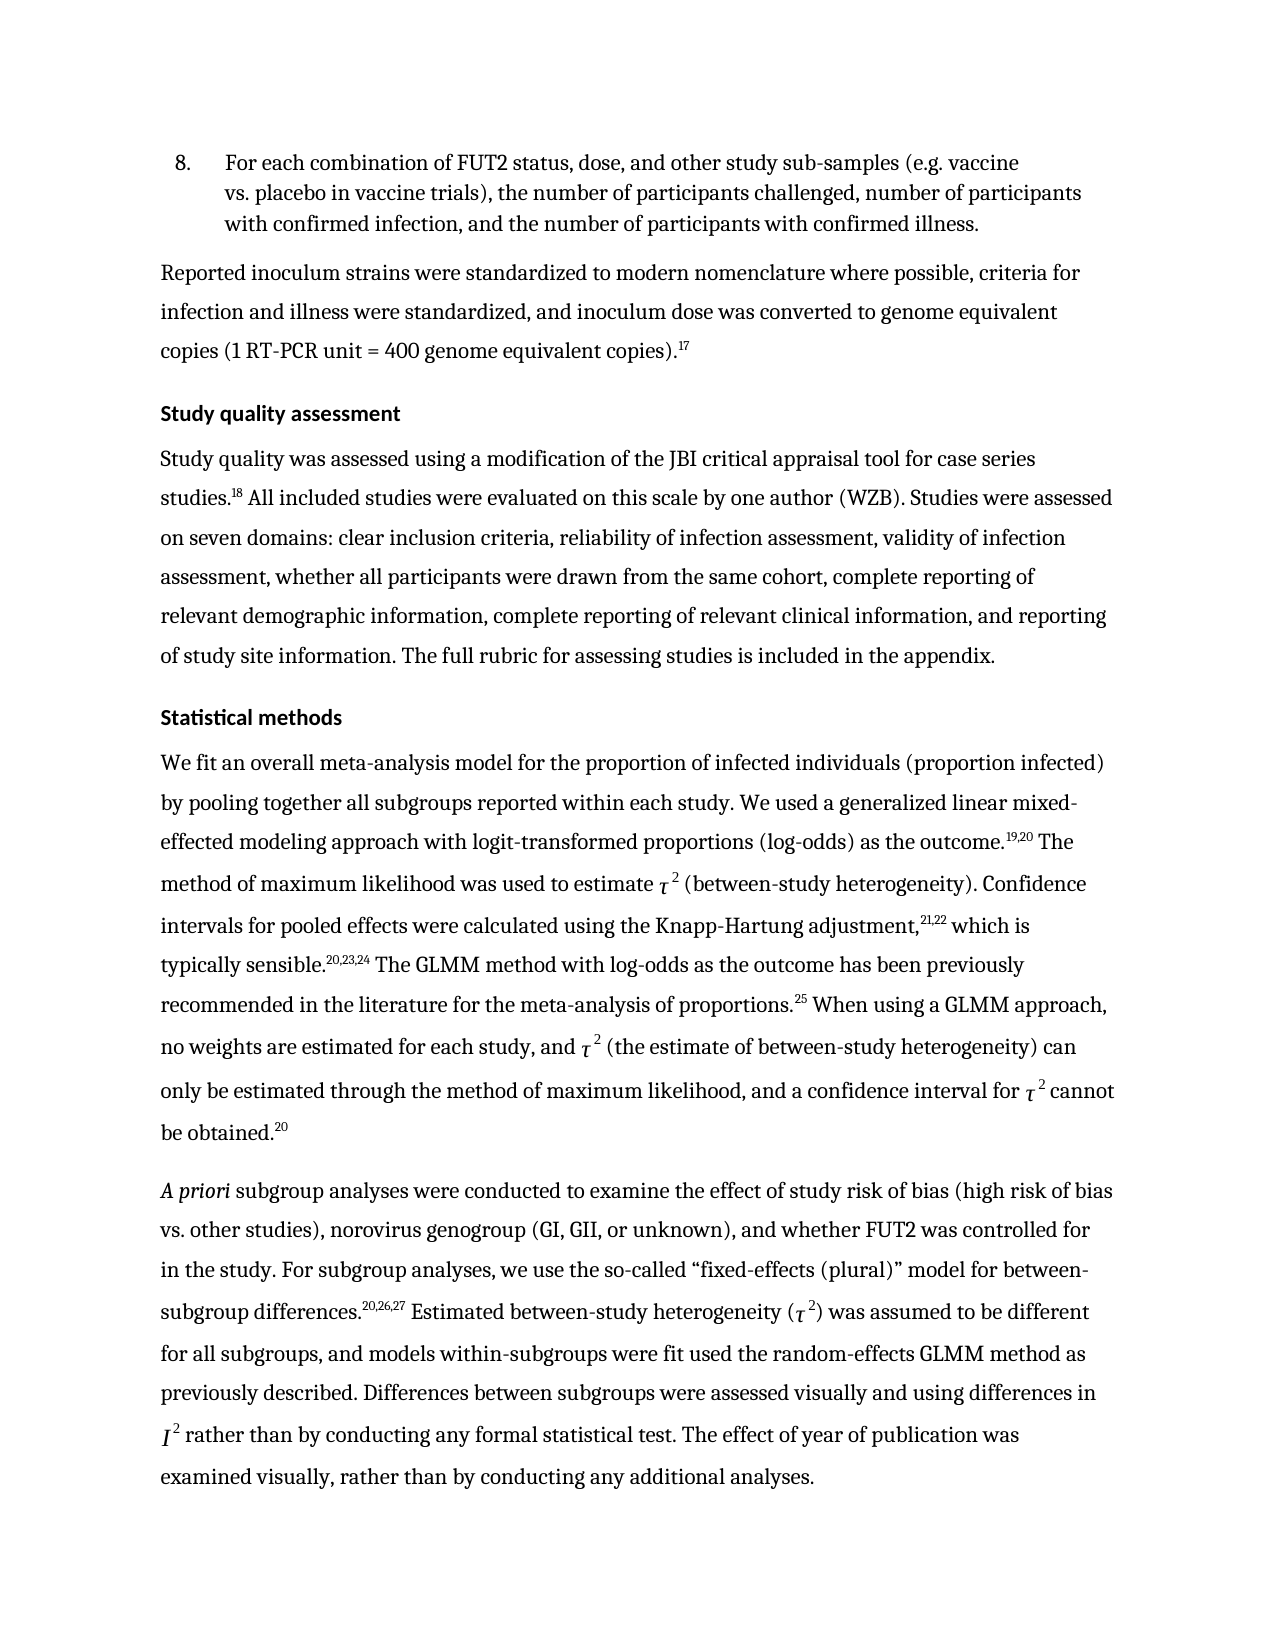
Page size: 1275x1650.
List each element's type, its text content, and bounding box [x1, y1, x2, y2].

text A priori subgroup analyses were conducted to examine the effect of study risk of bias (high risk of bias vs. other studies), norovirus genogroup (GI, GII, or unknown), and whether FUT2 was controlled for in the study. For subgroup analyses, we use the so-called “fixed-effects (plural)” model for between-subgroup differences.20,26,27 Estimated between-study heterogeneity () was assumed to be different for all subgroups, and models within-subgroups were fit used the random-effects GLMM method as previously described. Differences between subgroups were assessed visually and using differences in rather than by conducting any formal statistical test. The effect of year of publication was examined visually, rather than by conducting any additional analyses. [160, 1178, 1114, 1490]
text Reported inoculum strains were standardized to modern nomenclature where possible, criteria for infection and illness were standardized, and inoculum dose was converted to genome equivalent copies (1 RT-PCR unit = 400 genome equivalent copies).17 [160, 259, 1114, 365]
subtitle Statistical methods [160, 703, 1114, 731]
text Study quality was assessed using a modification of the JBI critical appraisal tool for case series studies.18 All included studies were evaluated on this scale by one author (WZB). Studies were assessed on seven domains: clear inclusion criteria, reliability of infection assessment, validity of infection assessment, whether all participants were drawn from the same cohort, complete reporting of relevant demographic information, complete reporting of relevant clinical information, and reporting of study site information. The full rubric for assessing studies is included in the appendix. [160, 445, 1114, 669]
text We fit an overall meta-analysis model for the proportion of infected individuals (proportion infected) by pooling together all subgroups reported within each study. We used a generalized linear mixed-effected modeling approach with logit-transformed proportions (log-odds) as the outcome.19,20 The method of maximum likelihood was used to estimate (between-study heterogeneity). Confidence intervals for pooled effects were calculated using the Knapp-Hartung adjustment,21,22 which is typically sensible.20,23,24 The GLMM method with log-odds as the outcome has been previously recommended in the literature for the meta-analysis of proportions.25 When using a GLMM approach, no weights are estimated for each study, and (the estimate of between-study heterogeneity) can only be estimated through the method of maximum likelihood, and a confidence interval for cannot be obtained.20 [160, 750, 1114, 1146]
subtitle Study quality assessment [160, 399, 1114, 427]
list For each combination of FUT2 status, dose, and other study sub-samples (e.g. vaccine vs. placebo in vaccine trials), the number of participants challenged, number of participants with confirmed infection, and the number of participants with confirmed illness. [175, 150, 1114, 237]
